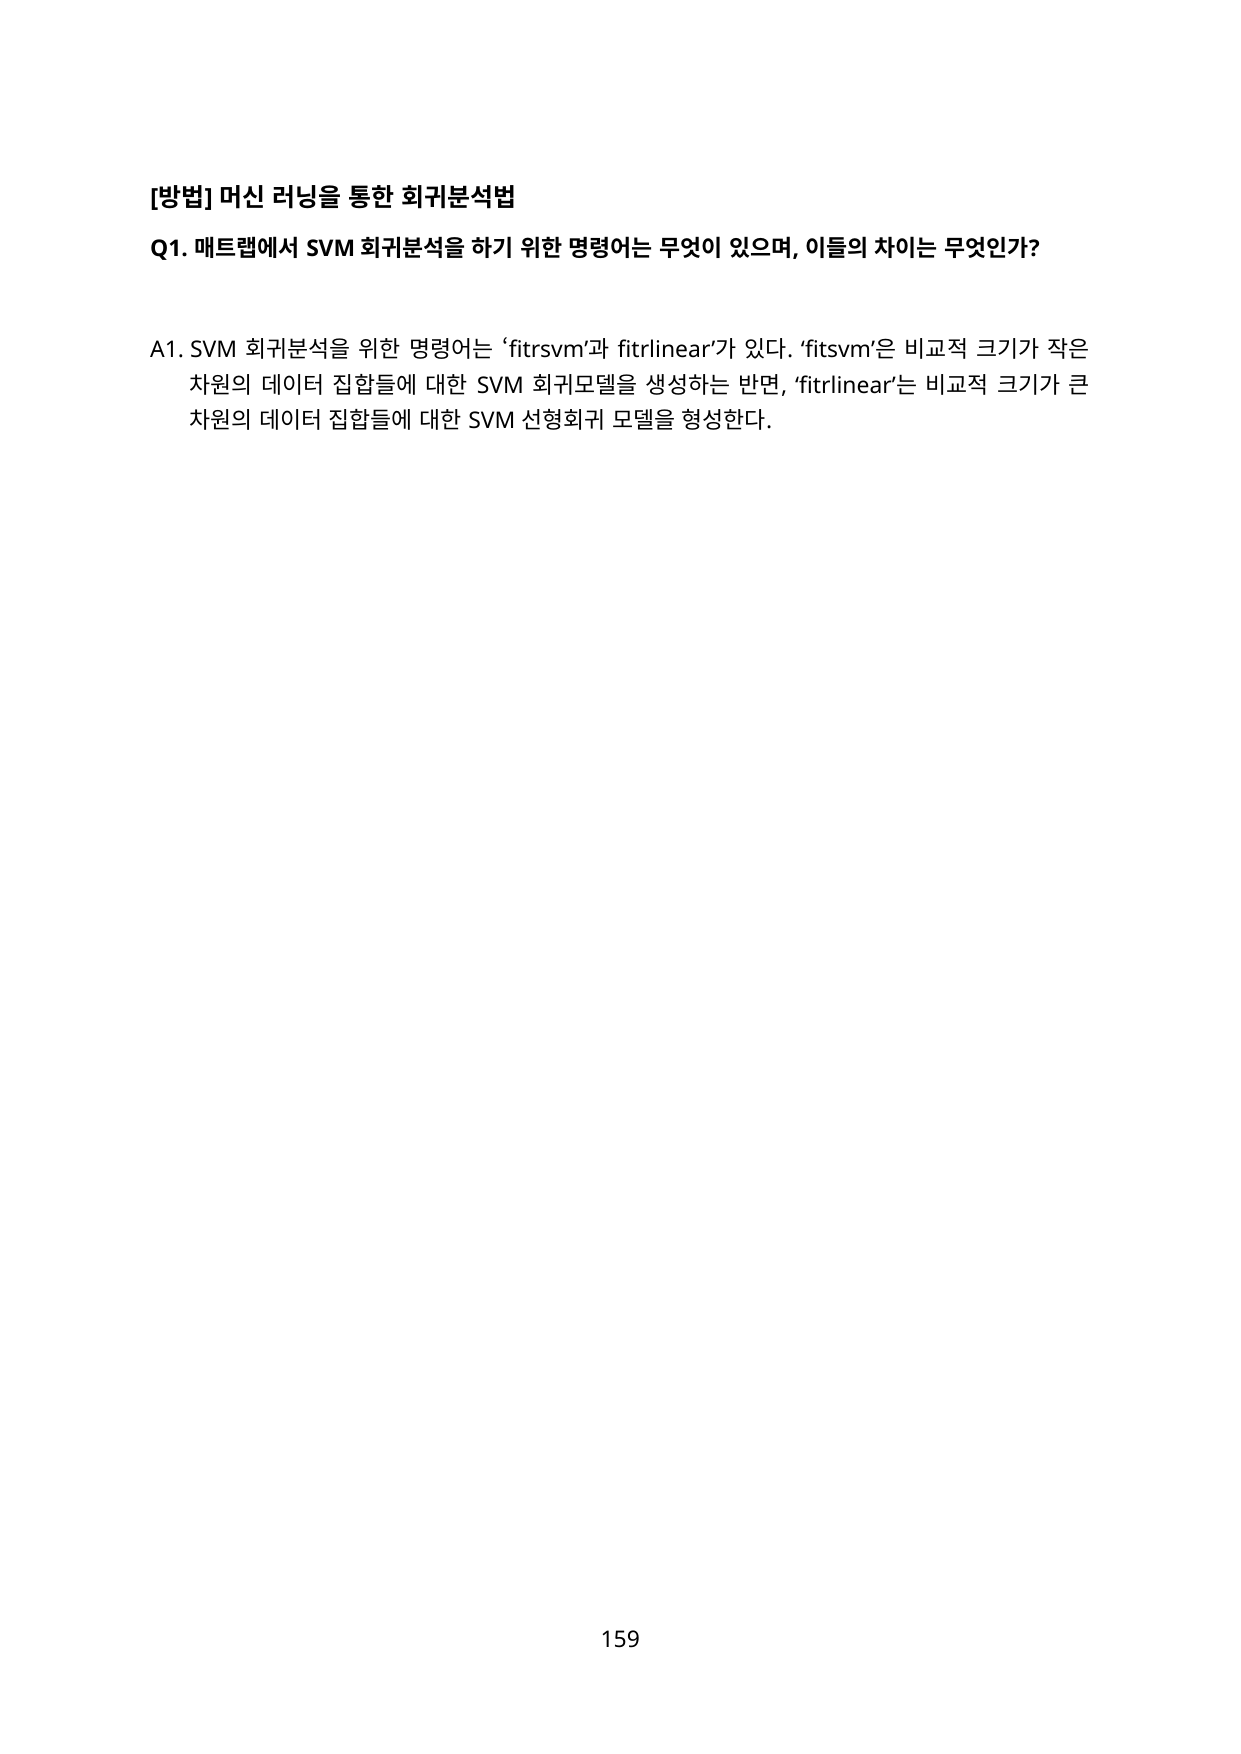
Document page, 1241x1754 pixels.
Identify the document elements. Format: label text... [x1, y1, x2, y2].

list 매트랩에서 SVM회귀분석을 하기 위한 명령어는 무엇이 있으며, 이들의 차이는 무엇인가? [150, 230, 1090, 263]
list SVM 회귀분석을 위한 명령어는 ‘fitrsvm’과 fitrlinear’가 있다. ‘fitsvm’은 비교적 크기가 작은 차원의 데이터 집합들에 대한 SVM 회귀모델을 생성하는 반면, ‘fitrlinear’는 비교적 크기가 큰 차원의 데이터 집합들에 대한 SVM 선형회귀 모델을 형성한다. [150, 331, 1090, 436]
subtitle [방법] 머신 러닝을 통한 회귀분석법 [150, 177, 1090, 213]
